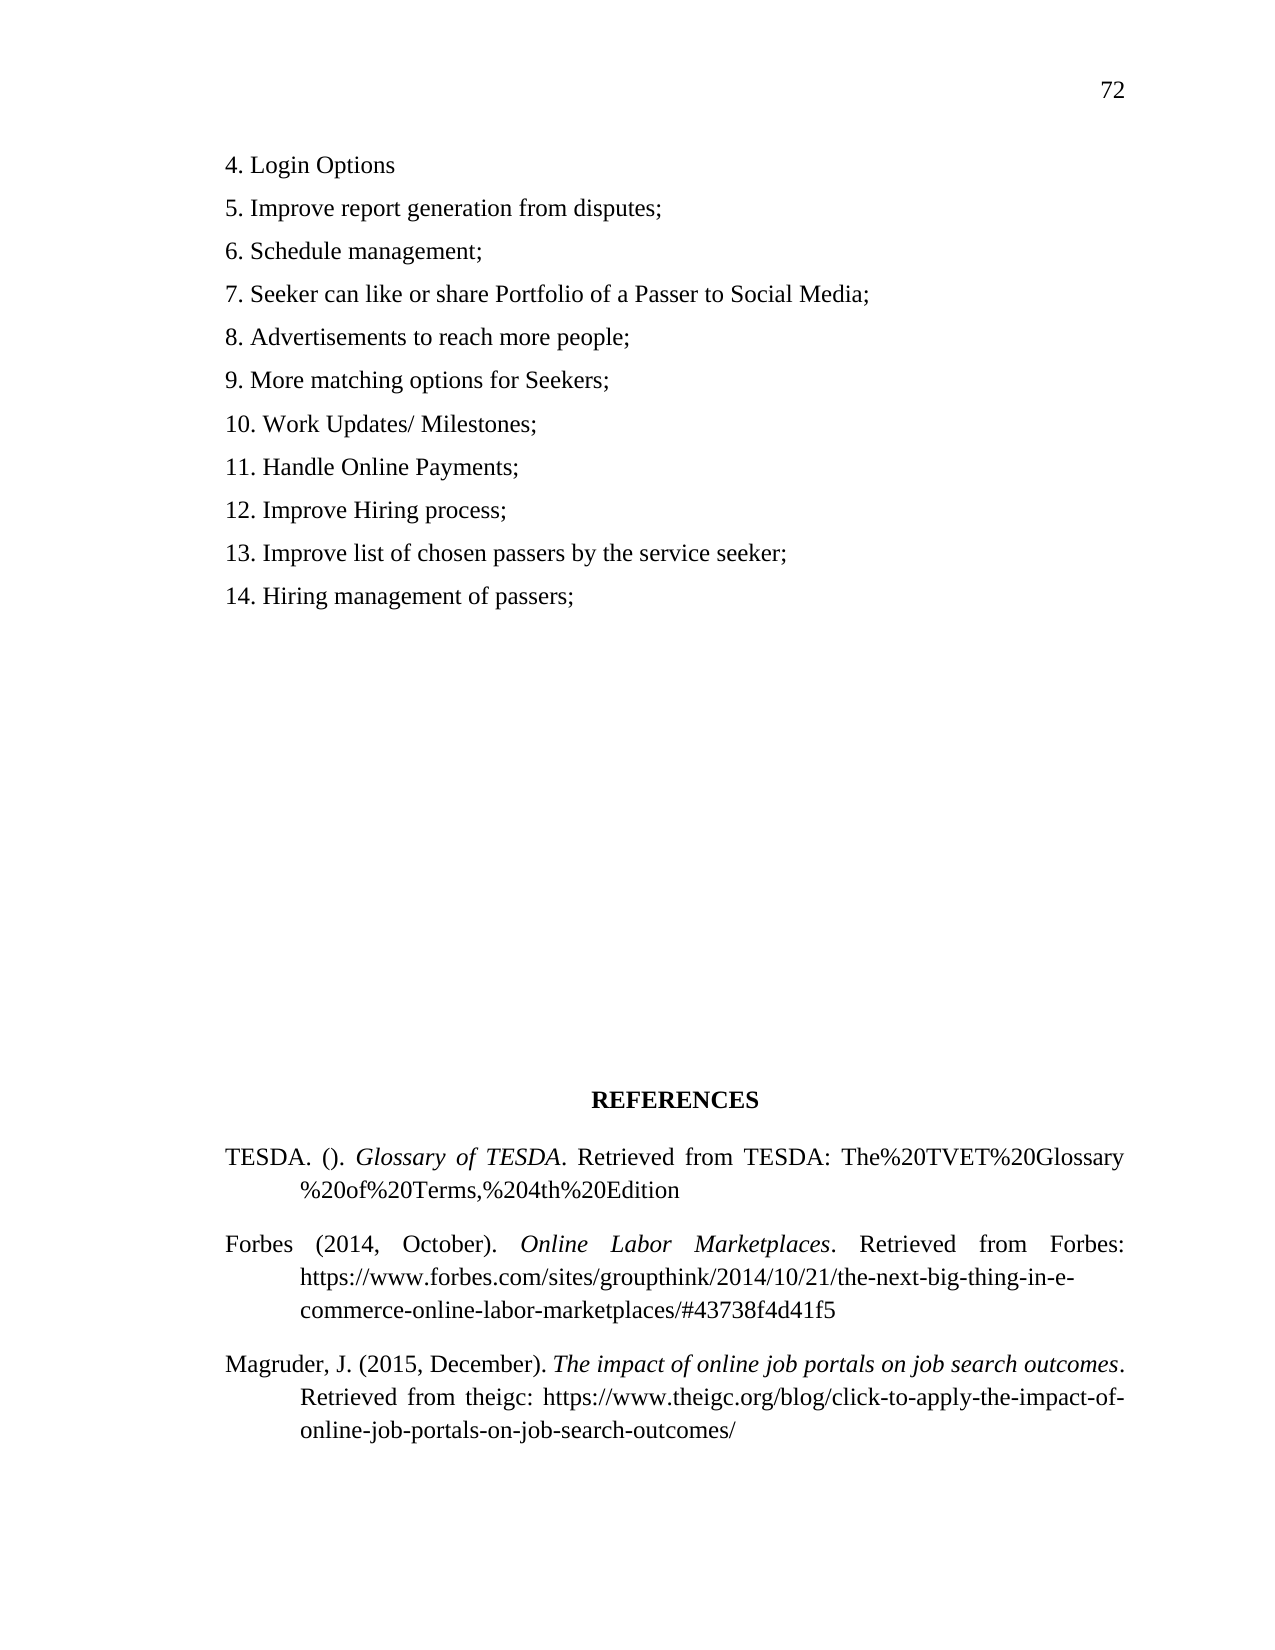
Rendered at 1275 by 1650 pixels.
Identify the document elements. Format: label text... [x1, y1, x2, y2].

text 5. Improve report generation from disputes; [225, 193, 1125, 222]
text Magruder, J. (2015, December). The impact of online job portals on job search outcomes. Retrieved from theigc: https://www.theigc.org/blog/click-to-apply-the-impact-of-online-job-portals-on-job-search-outcomes/ [225, 1349, 1125, 1444]
text 11. Handle Online Payments; [225, 452, 1125, 481]
text 4. Login Options [225, 150, 1125, 179]
text 14. Hiring management of passers; [225, 581, 1125, 610]
text TESDA. (). Glossary of TESDA. Retrieved from TESDA: The%20TVET%20Glossary%20of%20Terms,%204th%20Edition [225, 1142, 1125, 1204]
text 13. Improve list of chosen passers by the service seeker; [225, 538, 1125, 567]
text 8. Advertisements to reach more people; [225, 322, 1125, 351]
text 9. More matching options for Seekers; [225, 366, 1125, 394]
text 7. Seeker can like or share Portfolio of a Passer to Social Media; [225, 279, 1125, 308]
subtitle REFERENCES [225, 1085, 1125, 1113]
text 10. Work Updates/ Milestones; [225, 409, 1125, 437]
text 6. Schedule management; [225, 236, 1125, 265]
text Forbes (2014, October). Online Labor Marketplaces. Retrieved from Forbes: https://www.forbes.com/sites/groupthink/2014/10/21/the-next-big-thing-in-e-commerce-online-labor-marketplaces/#43738f4d41f5 [225, 1229, 1125, 1324]
text 12. Improve Hiring process; [225, 495, 1125, 524]
